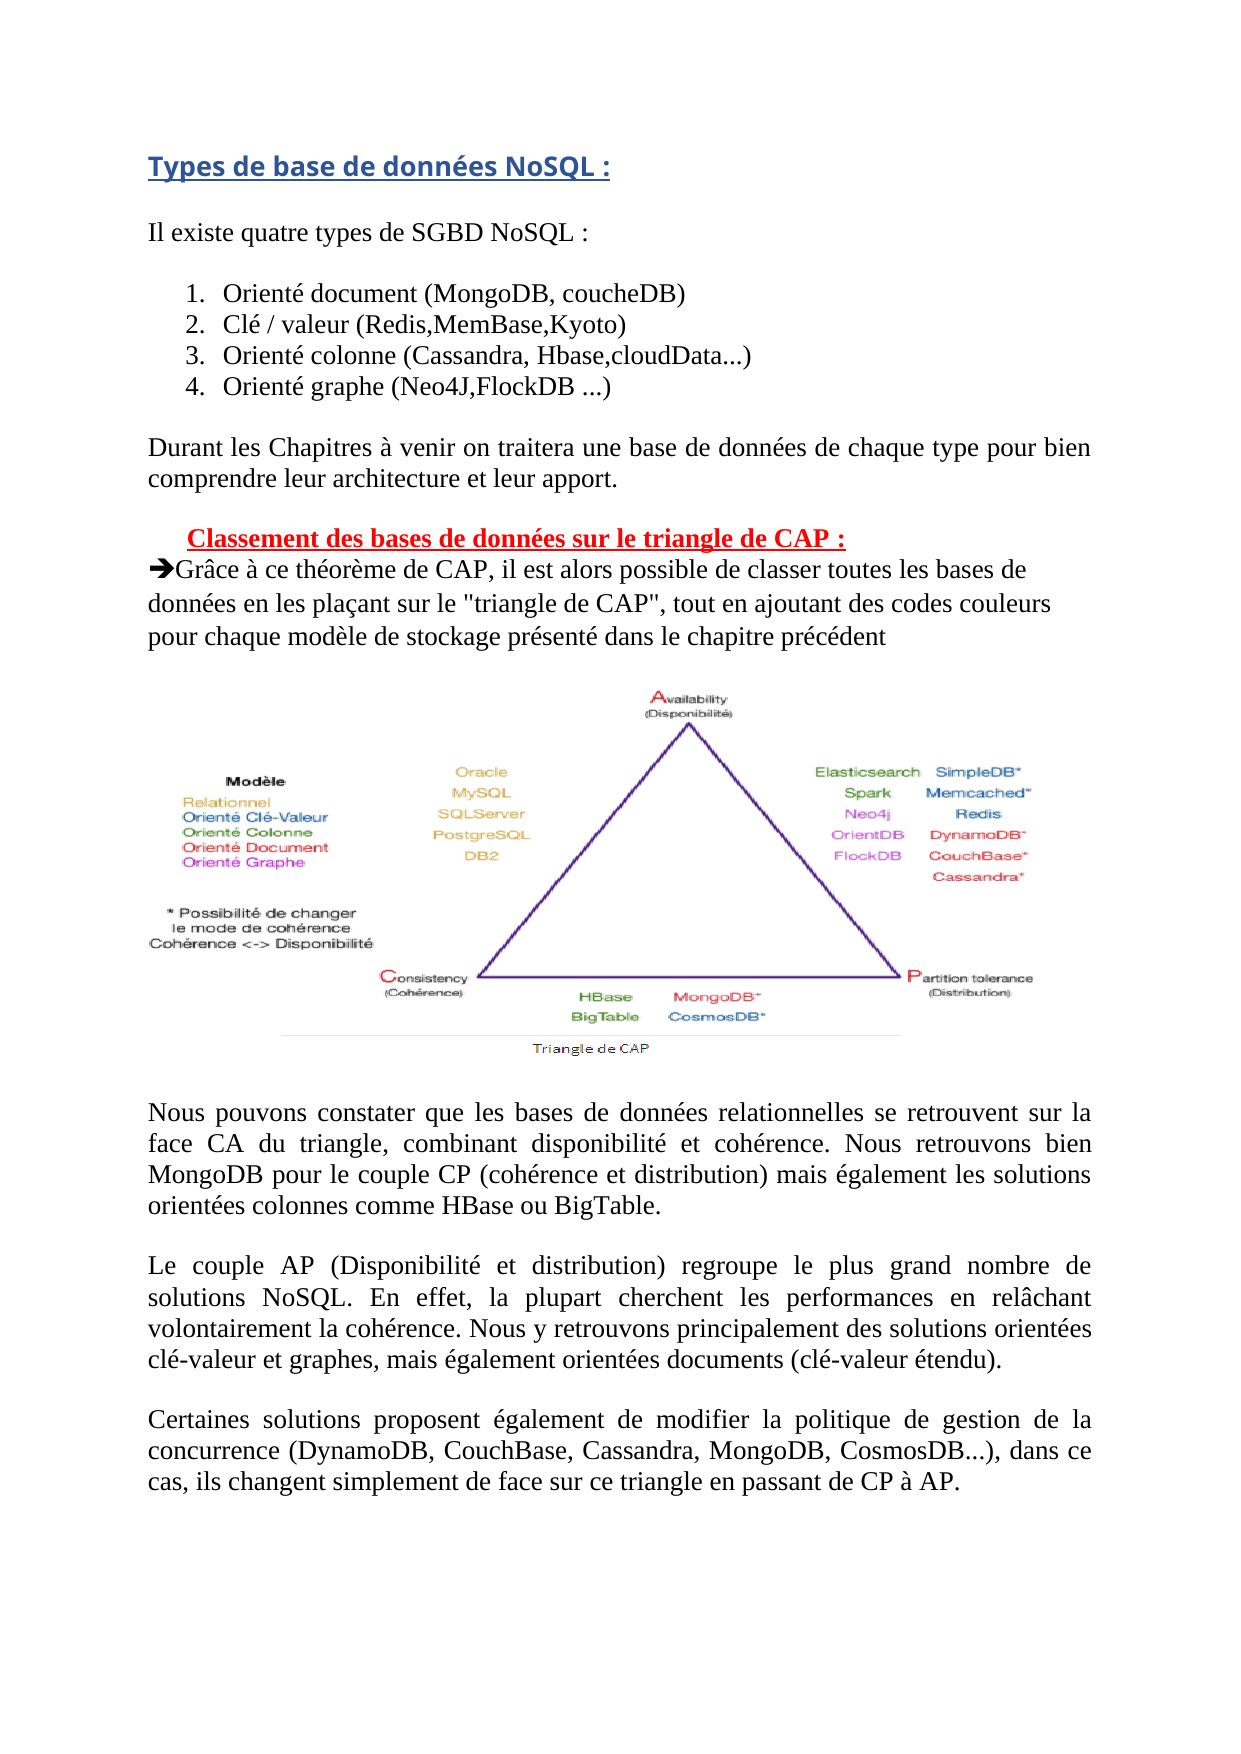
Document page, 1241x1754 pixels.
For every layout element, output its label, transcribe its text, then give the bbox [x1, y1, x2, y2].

list Orienté graphe (Neo4J,FlockDB ...) [185, 370, 1093, 401]
text Certaines solutions proposent également de modifier la politique de gestion de la concurrence (DynamoDB, CouchBase, Cassandra, MongoDB, CosmosDB...), dans ce cas, ils changent simplement de face sur ce triangle en passant de CP à AP. [148, 1403, 1093, 1497]
text Le couple AP (Disponibilité et distribution) regroupe le plus grand nombre de solutions NoSQL. En effet, la plupart cherchent les performances en relâchant volontairement la cohérence. Nous y retrouvons principalement des solutions orientées clé-valeur et graphes, mais également orientées documents (clé-valeur étendu). [148, 1249, 1093, 1374]
list Orienté document (MongoDB, coucheDB) [185, 277, 1093, 308]
text Nous pouvons constater que les bases de données relationnelles se retrouvent sur la face CA du triangle, combinant disponibilité et cohérence. Nous retrouvons bien MongoDB pour le couple CP (cohérence et distribution) mais également les solutions orientées colonnes comme HBase ou BigTable. [148, 1096, 1093, 1220]
list Orienté colonne (Cassandra, Hbase,cloudData...) [185, 339, 1093, 370]
list Clé / valeur (Redis,MemBase,Kyoto) [185, 308, 1093, 339]
text Classement des bases de données sur le triangle de CAP : [187, 522, 1093, 553]
subtitle Types de base de données NoSQL : [148, 148, 1093, 184]
text Il existe quatre types de SGBD NoSQL : [148, 217, 1093, 248]
text Grâce à ce théorème de CAP, il est alors possible de classer toutes les bases de données en les plaçant sur le "triangle de CAP", tout en ajoutant des codes couleurs pour chaque modèle de stockage présenté dans le chapitre précédent [148, 553, 1093, 652]
picture [147, 670, 1093, 1065]
text Durant les Chapitres à venir on traitera une base de données de chaque type pour bien comprendre leur architecture et leur apport. [148, 431, 1093, 493]
